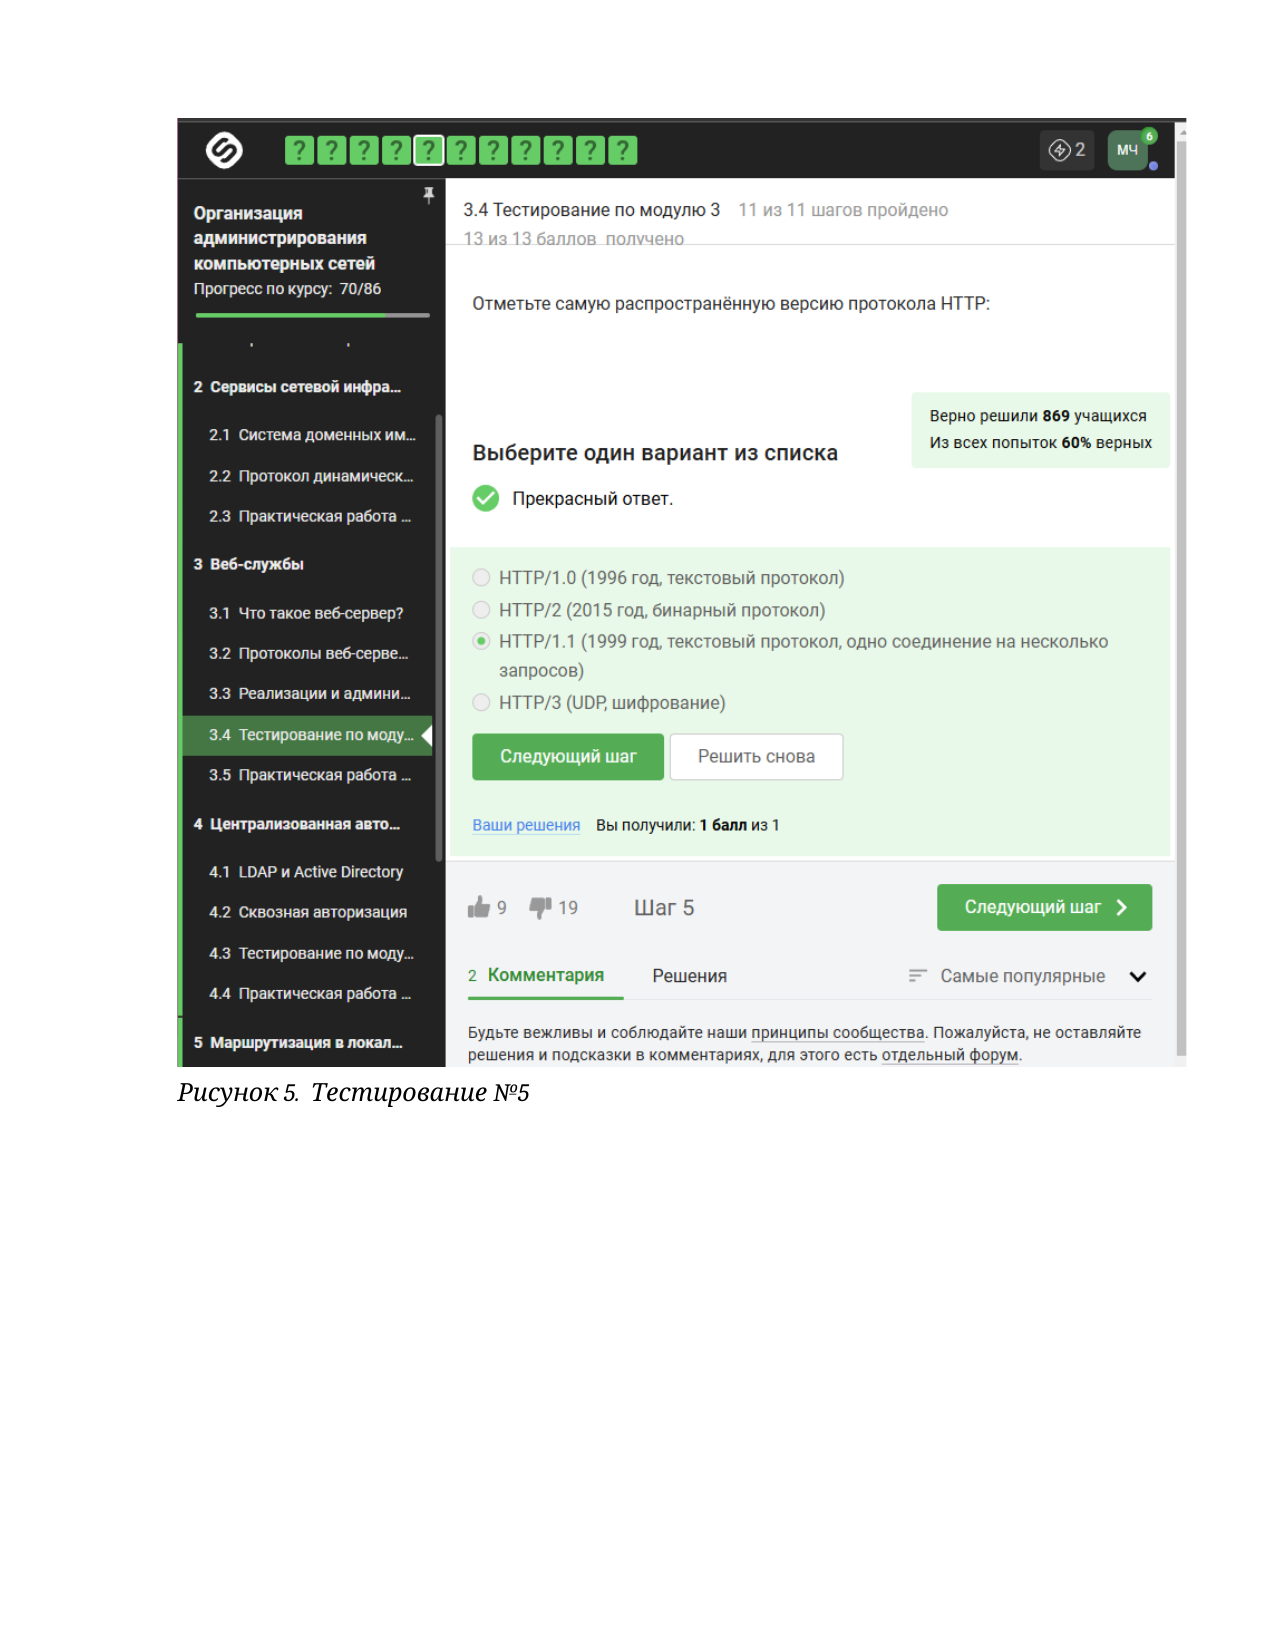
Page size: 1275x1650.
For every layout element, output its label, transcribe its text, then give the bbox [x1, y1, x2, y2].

picture [177, 118, 1187, 1067]
